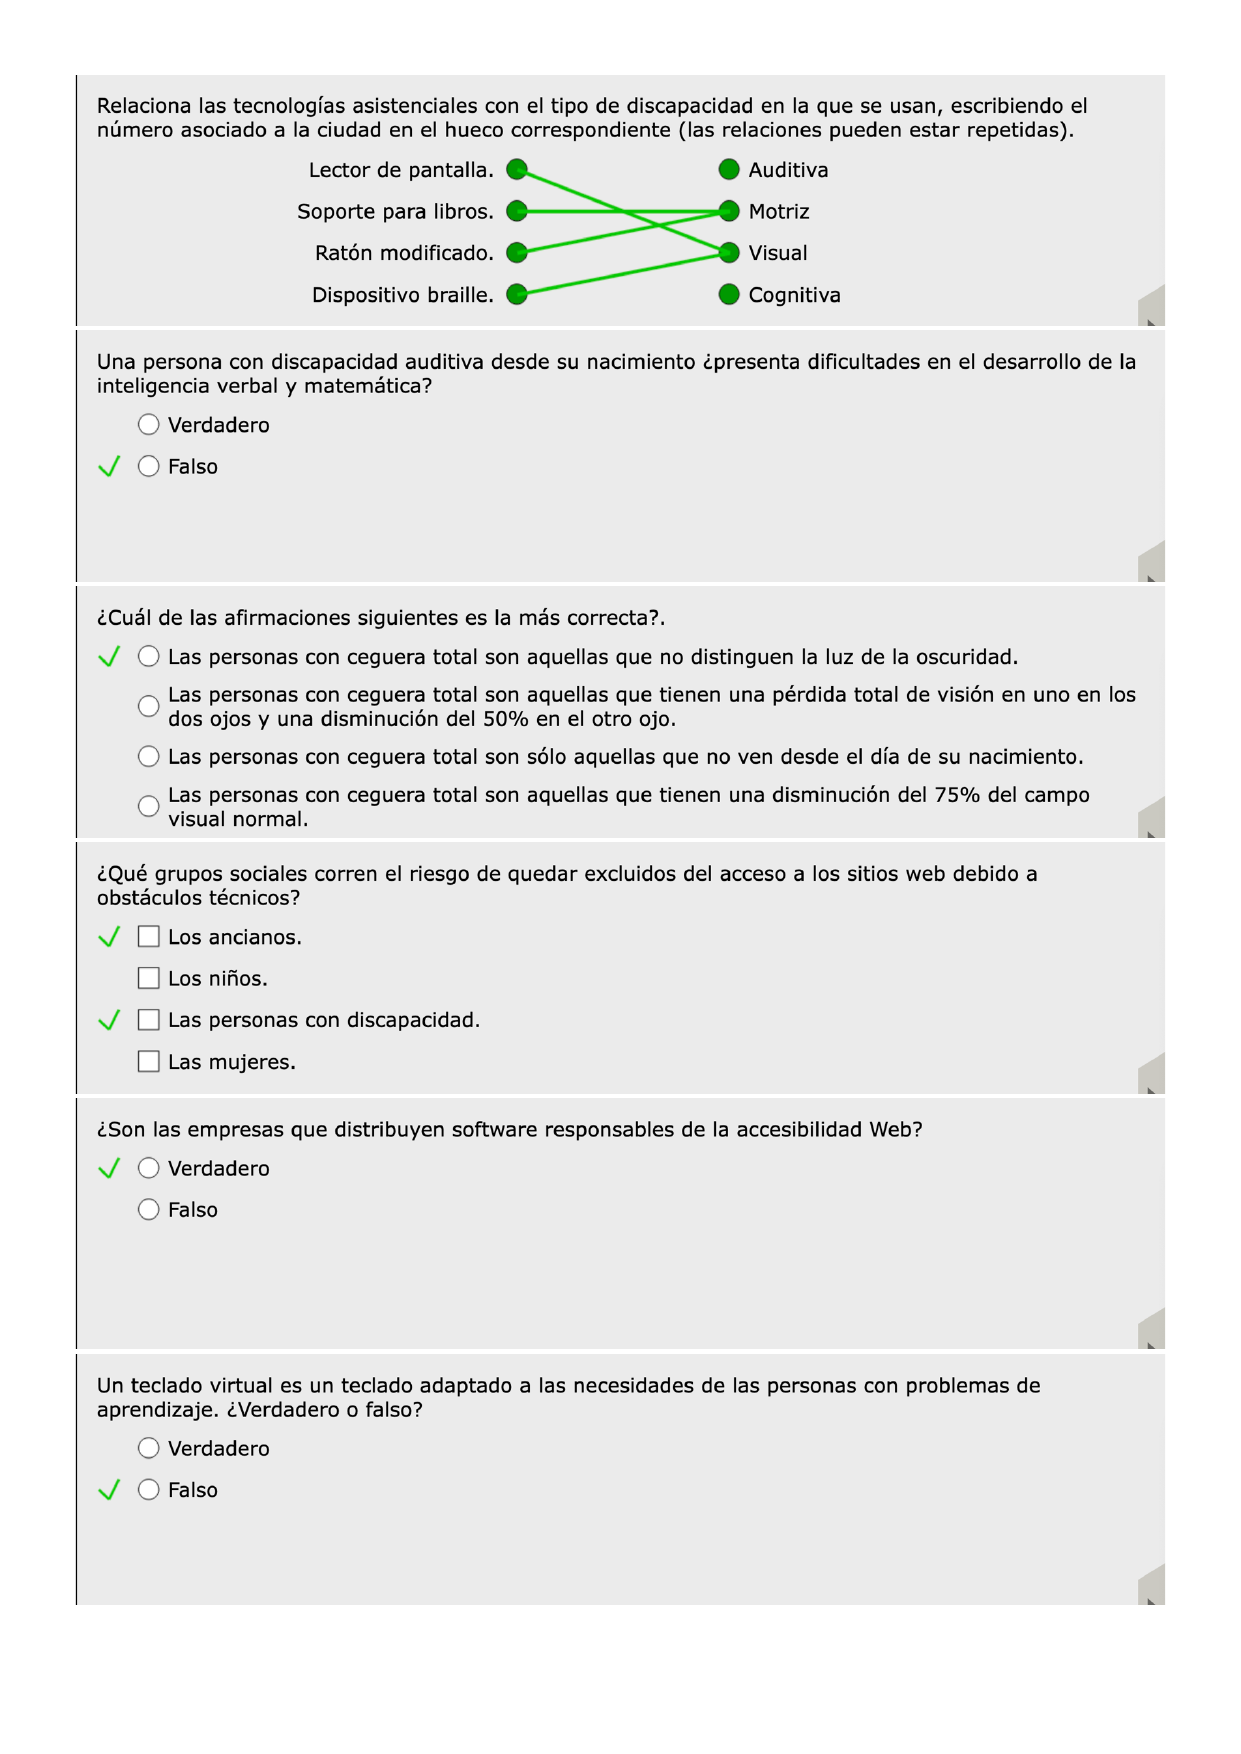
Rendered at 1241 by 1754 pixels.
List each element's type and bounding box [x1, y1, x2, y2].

picture [75, 842, 1166, 1094]
picture [75, 75, 1166, 326]
picture [75, 330, 1166, 582]
picture [75, 1098, 1166, 1349]
picture [75, 586, 1166, 838]
picture [75, 1354, 1166, 1605]
